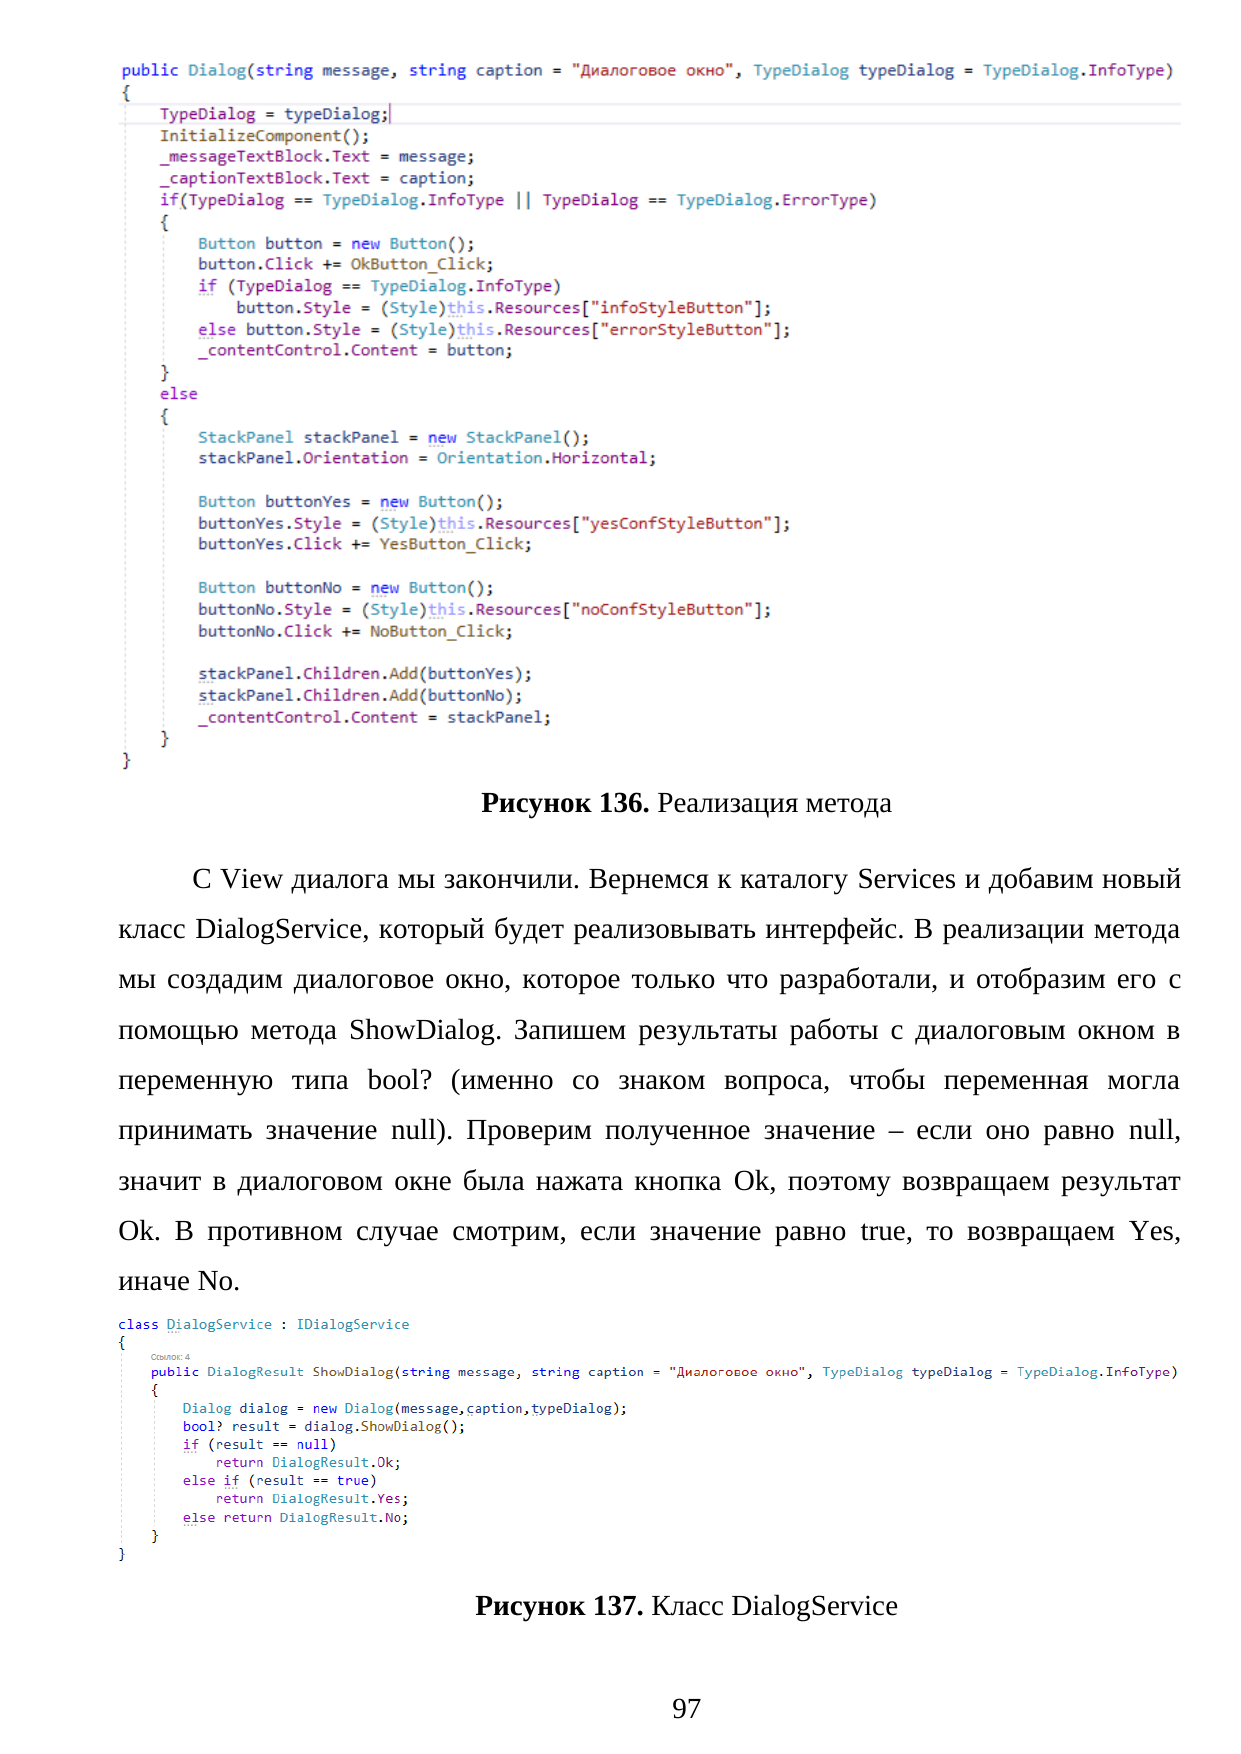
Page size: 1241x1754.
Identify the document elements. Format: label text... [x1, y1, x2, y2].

text Рисунок 136. Реализация метода [118, 786, 1181, 819]
picture [118, 59, 1181, 772]
text Рисунок 137. Класс DialogService [118, 1588, 1181, 1622]
picture [118, 1313, 1181, 1575]
text C View диалога мы закончили. Вернемся к каталогу Services и добавим новый класс DialogService, который будет реализовывать интерфейс. В реализации метода мы создадим диалоговое окно, которое только что разработали, и отобразим его c помощью метода ShowDialog. Запишем результаты работы с диалоговым окном в переменную типа bool? (именно со знаком вопроса, чтобы переменная могла принимать значение null). Проверим полученное значение – если оно равно null, значит в диалоговом окне была нажата кнопка Ok, поэтому возвращаем результат Ok. В противном случае смотрим, если значение равно true, то возвращаем Yes, иначе No. [118, 861, 1181, 1297]
